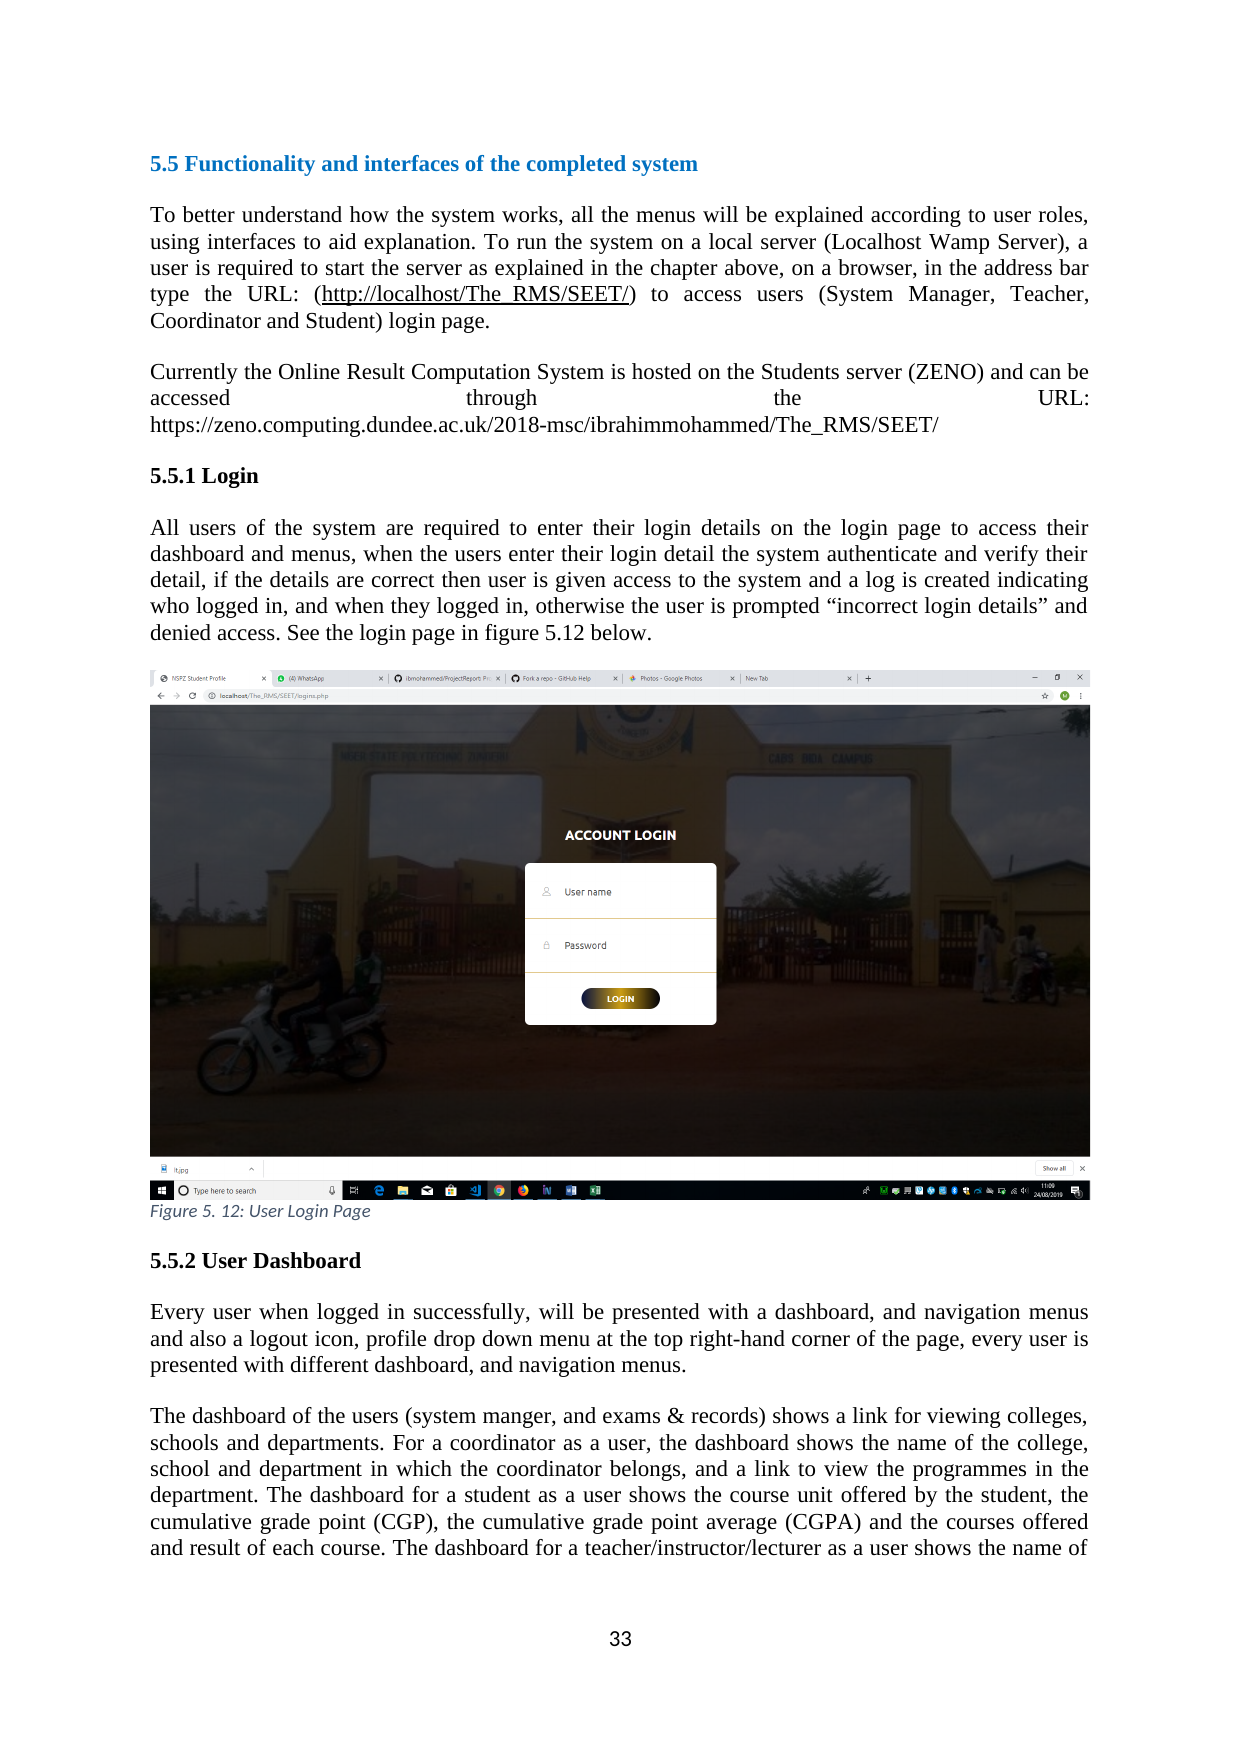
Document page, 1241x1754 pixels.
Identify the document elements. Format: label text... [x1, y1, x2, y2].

text To better understand how the system works, all the menus will be explained according to user roles, using interfaces to aid explanation. To run the system on a local server (Localhost Wamp Server), a user is required to start the server as explained in the chapter above, on a browser, in the address bar type the URL: (http://localhost/The_RMS/SEET/) to access users (System Manager, Teacher, Coordinator and Student) login page. [150, 201, 1090, 333]
subtitle 5.5 Functionality and interfaces of the completed system [150, 150, 1090, 176]
text Every user when logged in successfully, will be presented with a dashboard, and navigation menus and also a logout icon, profile drop down menu at the top right-hand corner of the page, every user is presented with different dashboard, and navigation menus. [150, 1298, 1090, 1377]
picture [150, 670, 1091, 1200]
subtitle 5.5.2 User Dashboard [150, 1247, 1090, 1273]
text All users of the system are required to enter their login details on the login page to access their dashboard and menus, when the users enter their login detail the system authenticate and verify their detail, if the details are correct then user is given access to the system and a log is created indicating who logged in, and when they logged in, otherwise the user is prompted “incorrect login details” and denied access. See the login page in figure 5.12 below. [150, 513, 1090, 645]
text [150, 1402, 1090, 1561]
subtitle 5.5.1 Login [150, 462, 1090, 488]
text Currently the Online Result Computation System is hosted on the Students server (ZENO) and can be accessed through the URL: https://zeno.computing.dundee.ac.uk/2018-msc/ibrahimmohammed/The_RMS/SEET/ [150, 358, 1090, 437]
